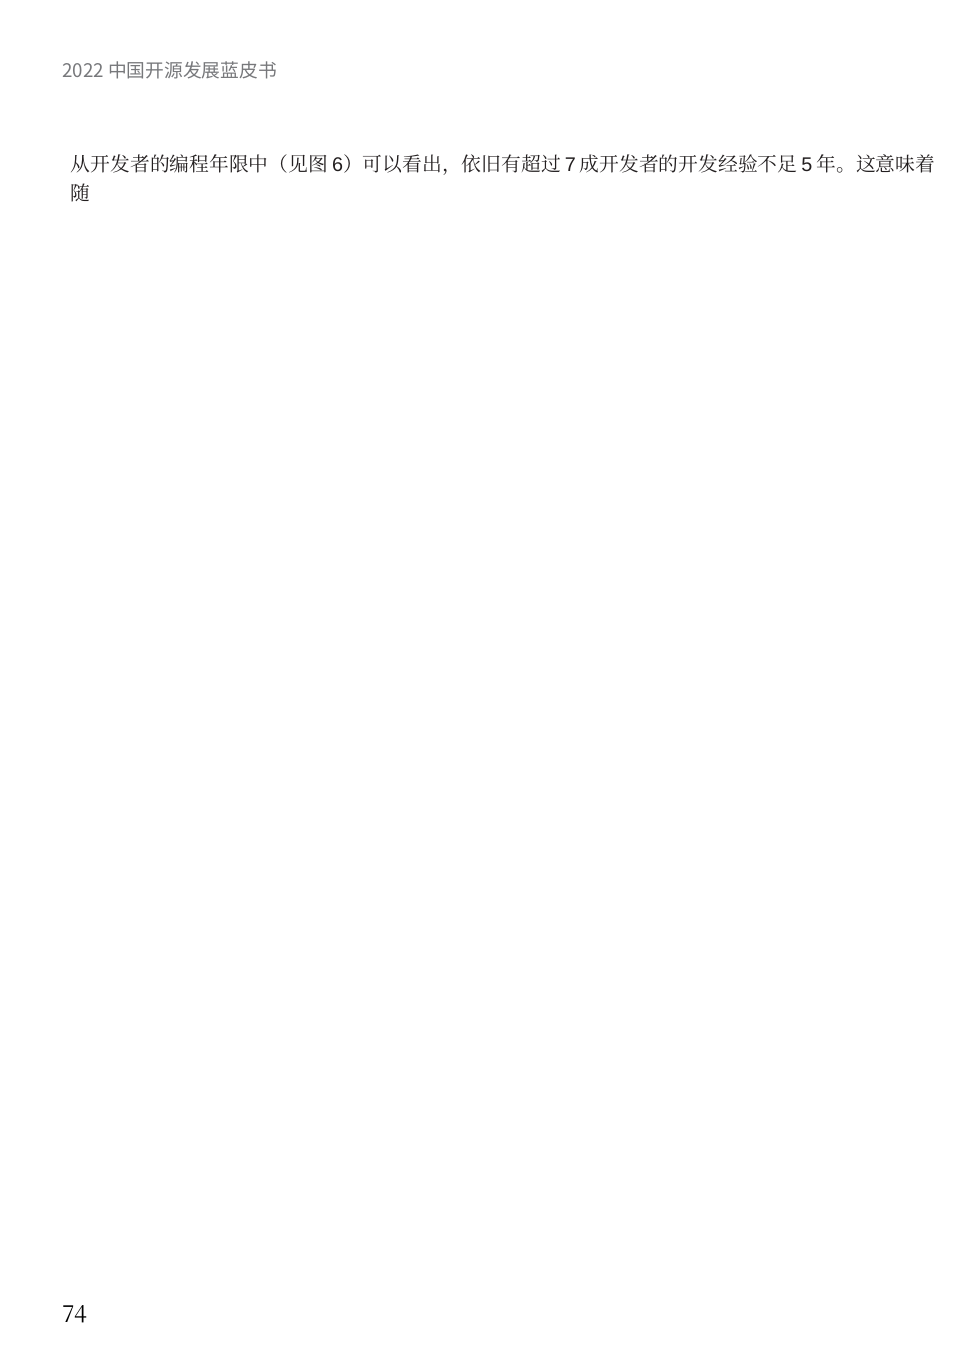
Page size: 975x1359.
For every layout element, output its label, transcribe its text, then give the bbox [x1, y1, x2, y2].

text 从开发者的编程年限中（见图6）可以看出，依旧有超过7成开发者的开发经验不足5年。这意味着随 [71, 149, 950, 206]
